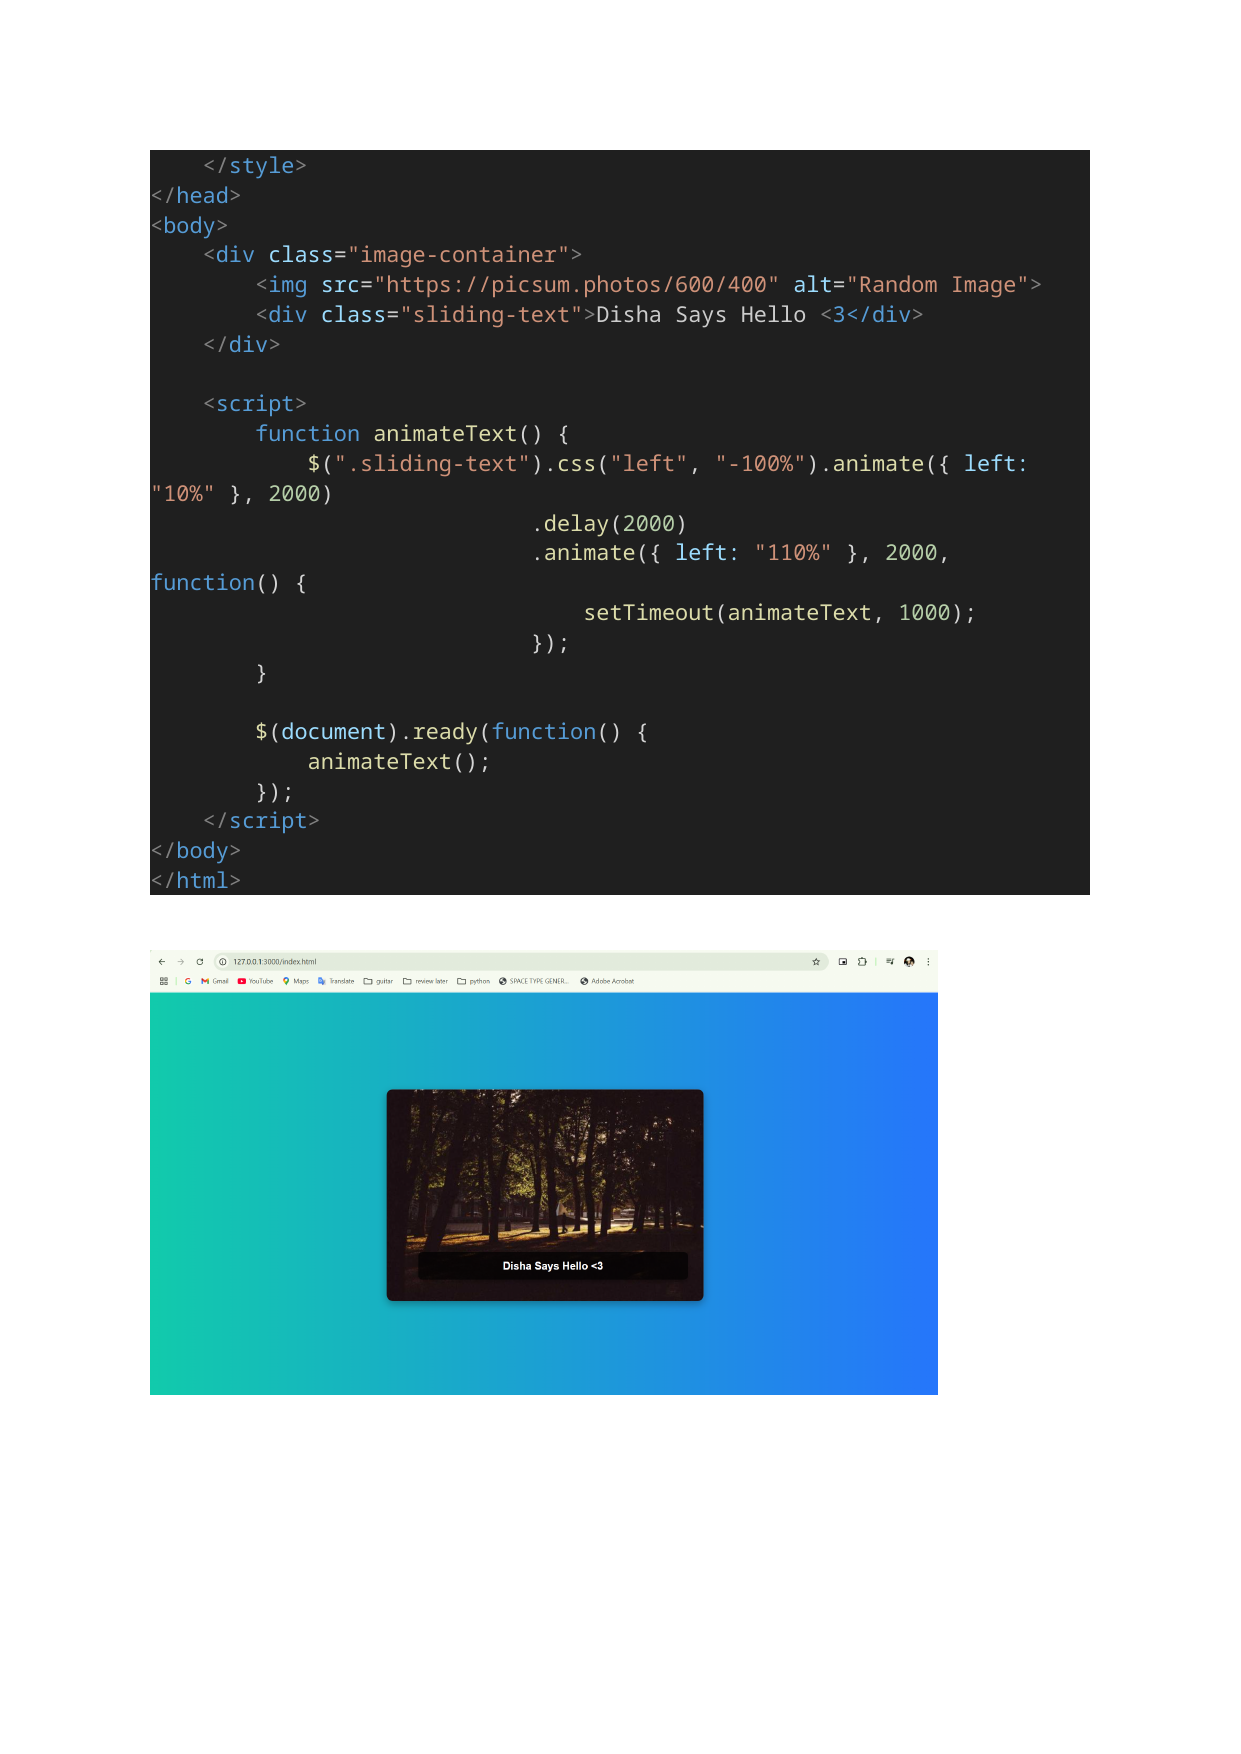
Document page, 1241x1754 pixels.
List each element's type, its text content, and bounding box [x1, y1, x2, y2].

text }); [150, 627, 1090, 656]
text </script> [150, 805, 1090, 835]
text <div class="sliding-text">Disha Says Hello <3</div> [150, 299, 1090, 329]
text </div> [150, 329, 1090, 358]
text $(".sliding-text").css("left", "-100%").animate({ left: "10%" }, 2000) [150, 448, 1090, 507]
text <img src="https://picsum.photos/600/400" alt="Random Image"> [150, 269, 1090, 299]
text <div class="image-container"> [150, 239, 1090, 269]
text animateText(); [150, 746, 1090, 776]
text </body> [150, 835, 1090, 865]
text function animateText() { [150, 418, 1090, 448]
picture [150, 950, 938, 1395]
text <script> [150, 388, 1090, 418]
text $(document).ready(function() { [150, 716, 1090, 746]
text </html> [150, 865, 1090, 895]
text } [150, 656, 1090, 686]
text .animate({ left: "110%" }, 2000, function() { [150, 537, 1090, 597]
text </head> [150, 180, 1090, 209]
text .delay(2000) [150, 507, 1090, 537]
text <body> [150, 209, 1090, 239]
text </style> [150, 150, 1090, 180]
text setTimeout(animateText, 1000); [150, 597, 1090, 627]
text }); [150, 776, 1090, 805]
